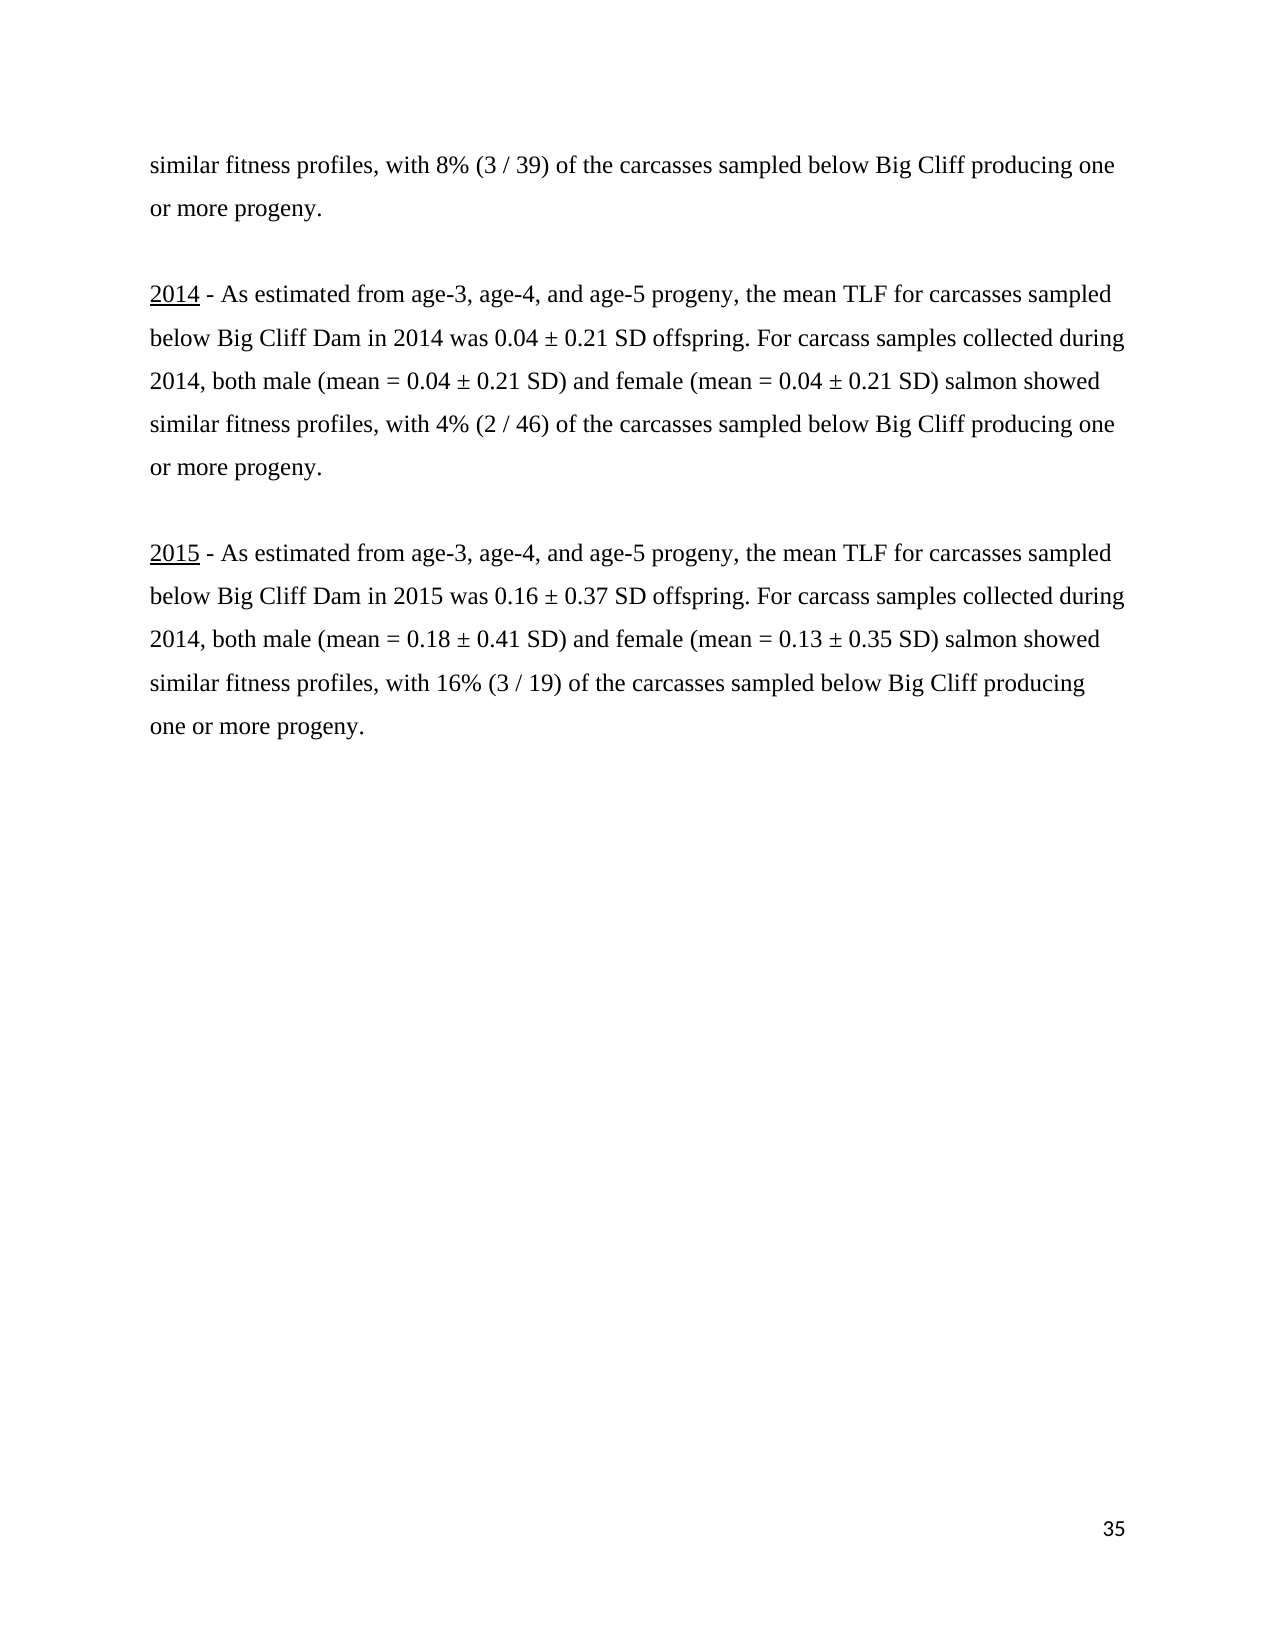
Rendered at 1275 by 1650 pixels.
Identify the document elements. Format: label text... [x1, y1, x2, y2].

text 2015 - As estimated from age-3, age-4, and age-5 progeny, the mean TLF for carcasses sampled below Big Cliff Dam in 2015 was 0.16 ± 0.37 SD offspring. For carcass samples collected during 2014, both male (mean = 0.18 ± 0.41 SD) and female (mean = 0.13 ± 0.35 SD) salmon showed similar fitness profiles, with 16% (3 / 19) of the carcasses sampled below Big Cliff producing one or more progeny. [149, 538, 1125, 739]
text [149, 150, 1125, 222]
text 2014 - As estimated from age-3, age-4, and age-5 progeny, the mean TLF for carcasses sampled below Big Cliff Dam in 2014 was 0.04 ± 0.21 SD offspring. For carcass samples collected during 2014, both male (mean = 0.04 ± 0.21 SD) and female (mean = 0.04 ± 0.21 SD) salmon showed similar fitness profiles, with 4% (2 / 46) of the carcasses sampled below Big Cliff producing one or more progeny. [149, 279, 1125, 481]
